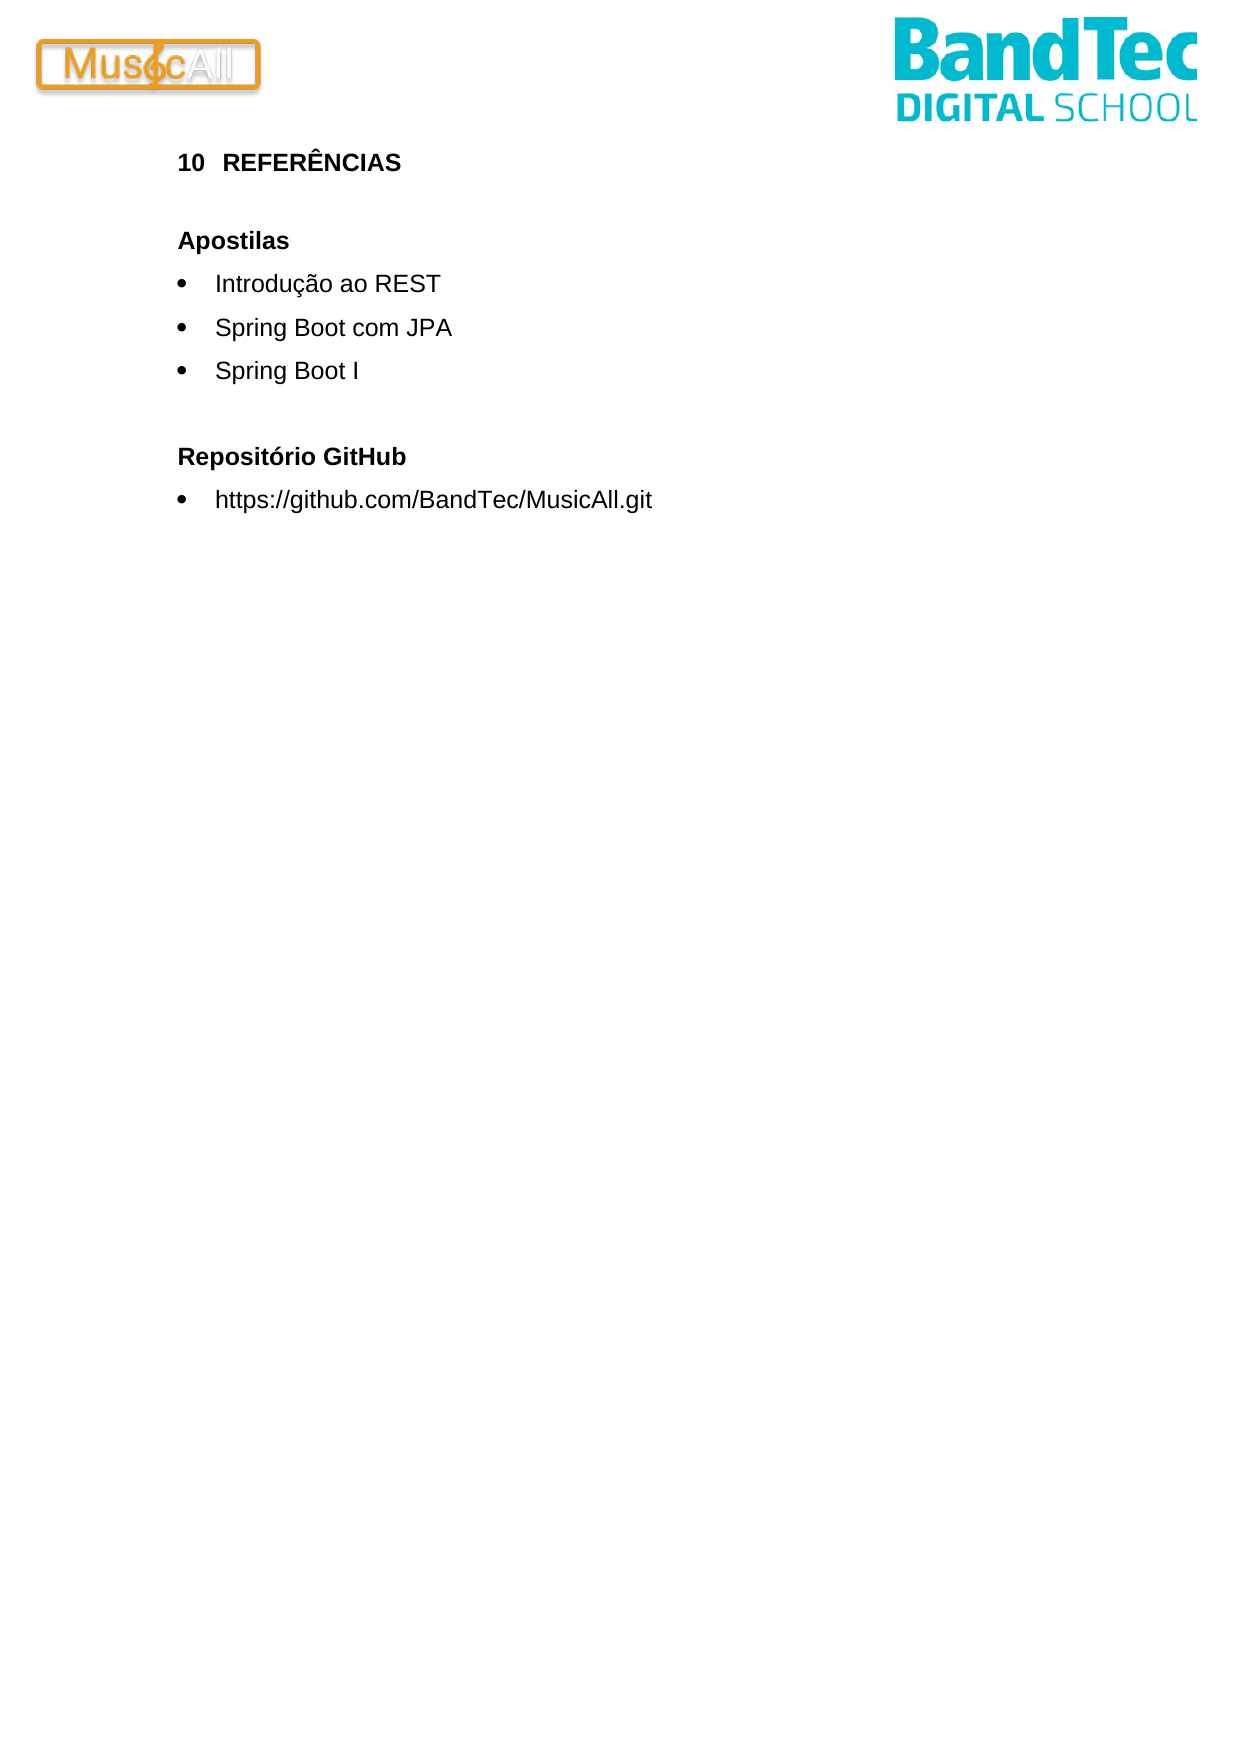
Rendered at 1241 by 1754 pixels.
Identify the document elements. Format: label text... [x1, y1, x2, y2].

list Introdução ao REST [177, 269, 1063, 298]
picture [894, 17, 1198, 131]
list Spring Boot I [177, 356, 1063, 385]
list https://github.com/BandTec/MusicAll.git [177, 485, 1063, 514]
list Spring Boot com JPA [177, 313, 1063, 342]
text Repositório GitHub [177, 442, 1063, 471]
subtitle Referências [177, 148, 1063, 176]
picture [32, 39, 265, 99]
text Apostilas [177, 226, 1063, 255]
